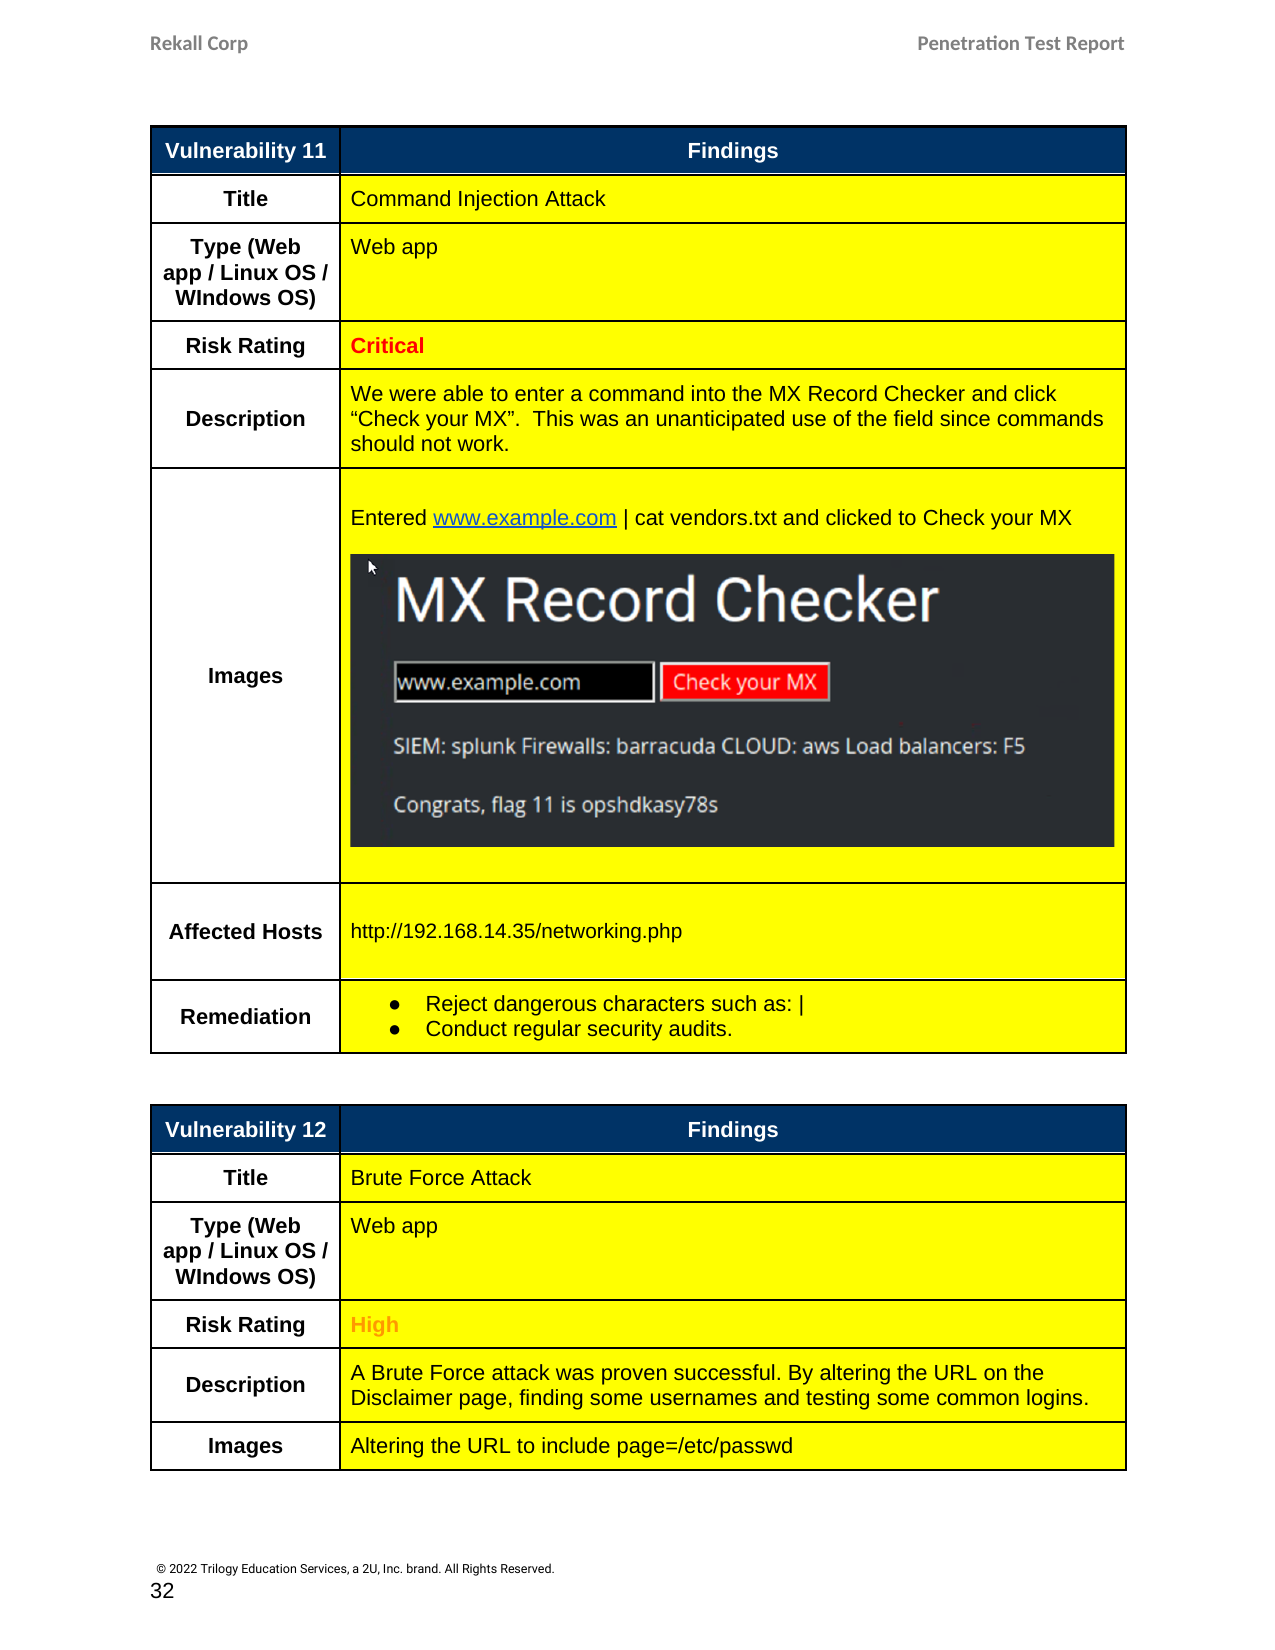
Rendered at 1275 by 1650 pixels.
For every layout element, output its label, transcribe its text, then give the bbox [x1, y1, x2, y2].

table_cell Description [152, 1349, 339, 1421]
table_header Vulnerability 12 [152, 1106, 339, 1152]
table_cell Images [152, 1423, 339, 1469]
table_cell http://192.168.14.35/networking.php [341, 884, 1125, 978]
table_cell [341, 1423, 1125, 1469]
table_cell Risk Rating [152, 1301, 339, 1347]
table_cell Entered www.example.com | cat vendors.txt and clicked to Check your MX [341, 469, 1125, 882]
table_header Findings [341, 128, 1125, 173]
table_cell Type (Web app / Linux OS / WIndows OS) [152, 224, 339, 320]
table_cell Reject dangerous characters such as: | Conduct regular security audits. [341, 981, 1125, 1052]
table_header Vulnerability 11 [152, 128, 339, 173]
table_cell We were able to enter a command into the MX Record Checker and click “Check your MX”. This was an unanticipated use of the field since commands should not work. [341, 370, 1125, 467]
table_cell High [341, 1301, 1125, 1347]
table_cell Command Injection Attack [341, 176, 1125, 222]
table_cell Type (Web app / Linux OS / WIndows OS) [152, 1203, 339, 1299]
table_cell Remediation [152, 981, 339, 1052]
table_header Findings [341, 1106, 1125, 1152]
table_cell A Brute Force attack was proven successful. By altering the URL on the Disclaimer page, finding some usernames and testing some common logins. [341, 1349, 1125, 1421]
picture [350, 554, 1115, 847]
table_cell Title [152, 1155, 339, 1201]
table_cell Critical [341, 322, 1125, 368]
table_cell Web app [341, 1203, 1125, 1299]
table_cell Title [152, 176, 339, 222]
table_cell Brute Force Attack [341, 1155, 1125, 1201]
table_cell Affected Hosts [152, 884, 339, 978]
table_cell Risk Rating [152, 322, 339, 368]
table_cell Description [152, 370, 339, 467]
table_cell Web app [341, 224, 1125, 320]
table_cell Images [152, 469, 339, 882]
